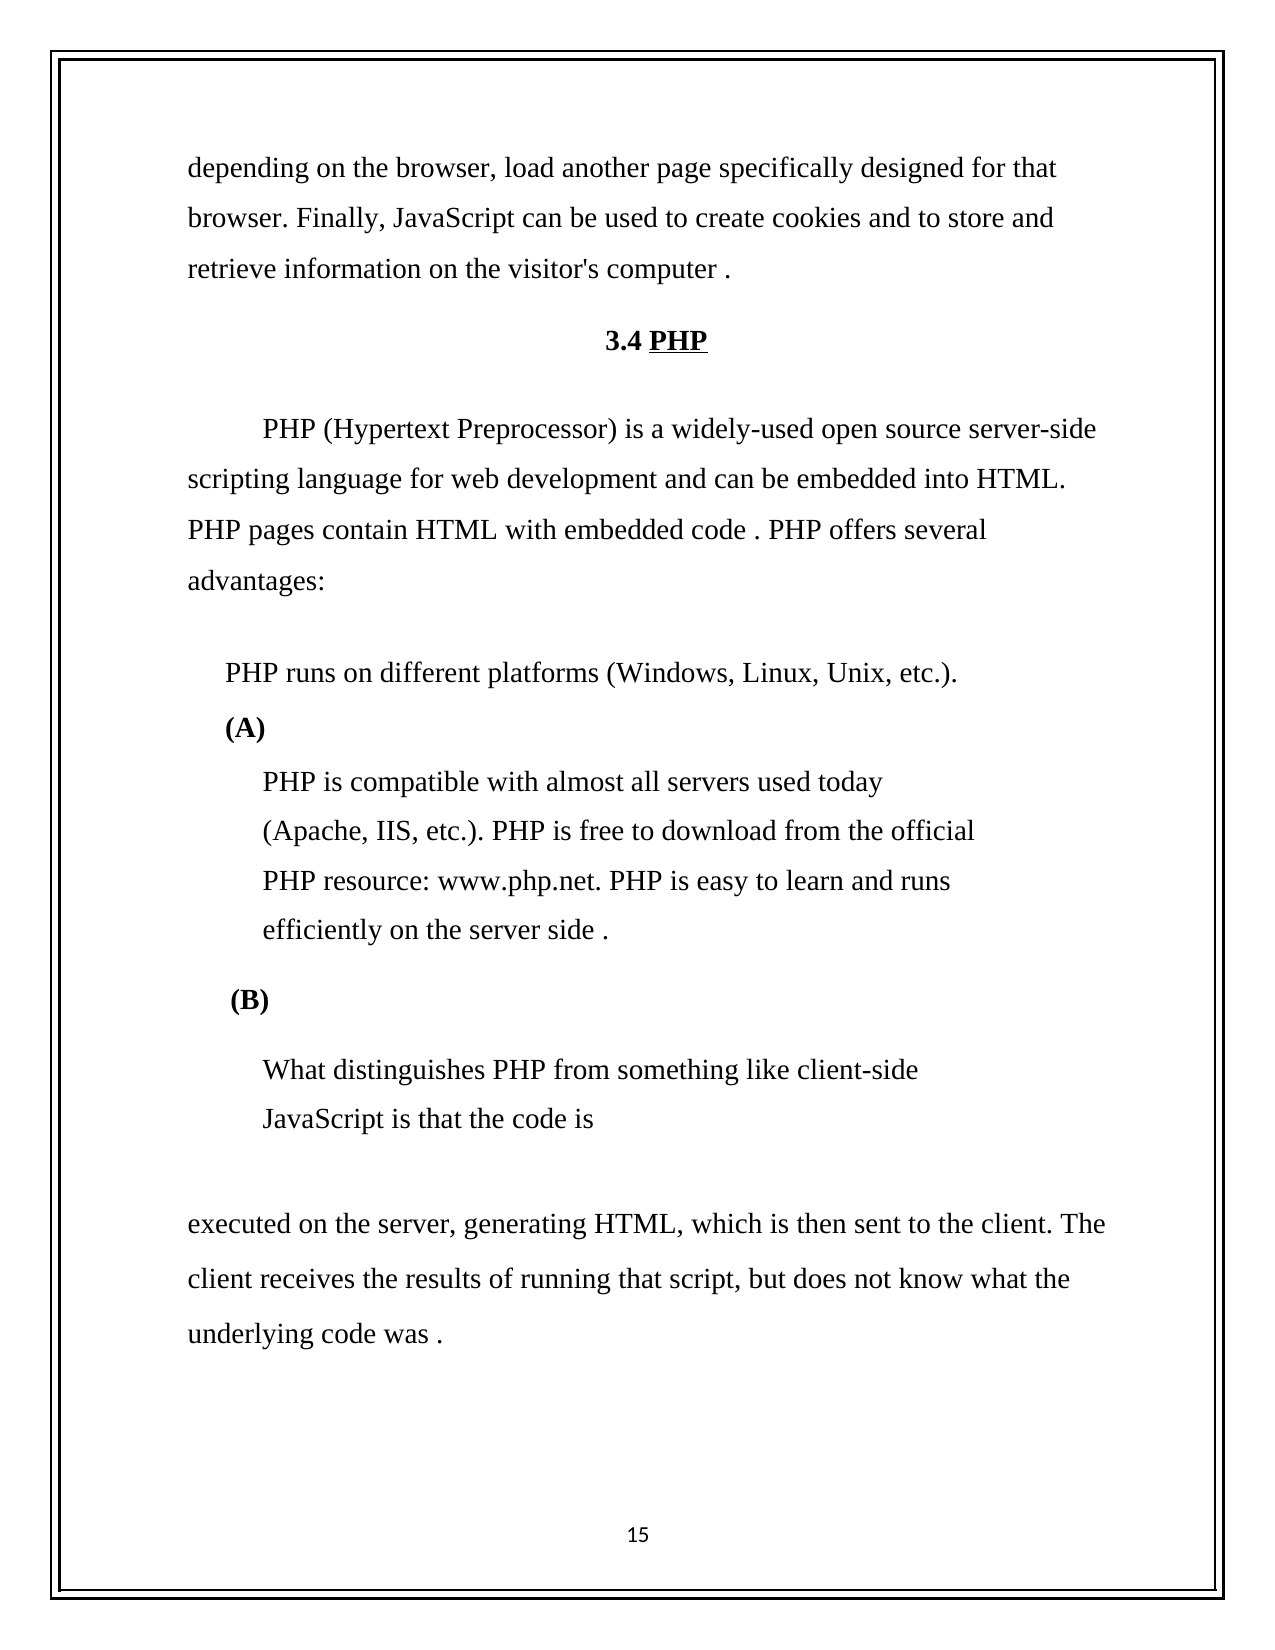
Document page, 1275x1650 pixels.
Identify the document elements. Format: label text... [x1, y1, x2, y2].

text (B) [150, 982, 992, 1016]
text PHP runs on different platforms (Windows, Linux, Unix, etc.). [225, 655, 1125, 689]
text PHP (Hypertext Preprocessor) is a widely-used open source server-side scripting language for web development and can be embedded into HTML. PHP pages contain HTML with embedded code . PHP offers several advantages: [187, 411, 1119, 596]
text What distinguishes PHP from something like client-side JavaScript is that the code is [262, 1052, 992, 1135]
text PHP is compatible with almost all servers used today (Apache, IIS, etc.). PHP is free to download from the official PHP resource: www.php.net. PHP is easy to learn and runs efficiently on the server side . [262, 764, 992, 945]
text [187, 150, 1106, 285]
text 3.4 PHP [150, 323, 1162, 356]
text (A) [225, 710, 1125, 743]
text executed on the server, generating HTML, which is then sent to the client. The client receives the results of running that script, but does not know what the underlying code was . [187, 1207, 1125, 1349]
